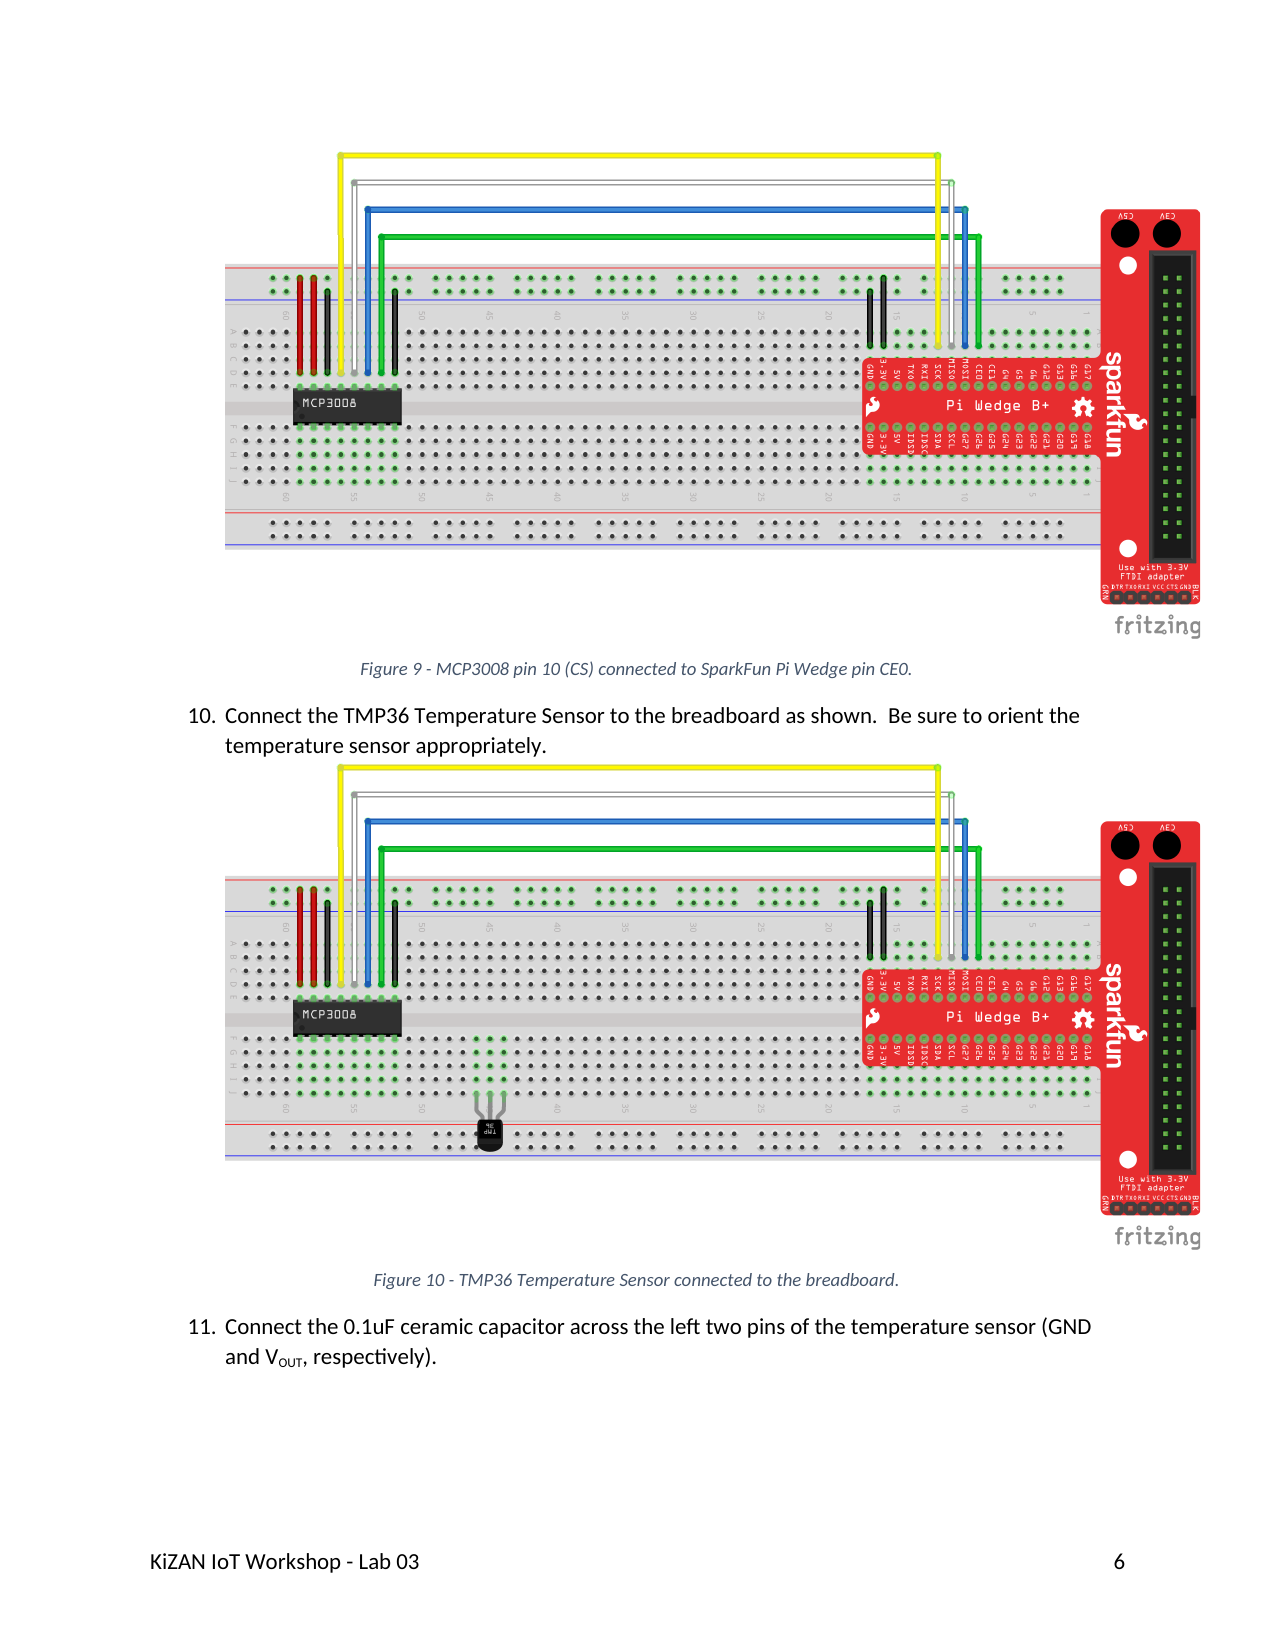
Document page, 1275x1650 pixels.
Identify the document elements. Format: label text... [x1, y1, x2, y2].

list Connect the TMP36 Temperature Sensor to the breadboard as shown. Be sure to orient the temperature sensor appropriately. [187, 701, 1125, 759]
picture [225, 761, 1200, 1250]
picture [225, 150, 1200, 639]
list Connect the 0.1uF ceramic capacitor across the left two pins of the temperature sensor (GND and VOUT, respectively). [187, 1312, 1125, 1370]
text Figure 9 - MCP3008 pin 10 (CS) connected to SparkFun Pi Wedge pin CE0. [150, 657, 1125, 680]
text Figure 10 - TMP36 Temperature Sensor connected to the breadboard. [150, 1268, 1125, 1291]
